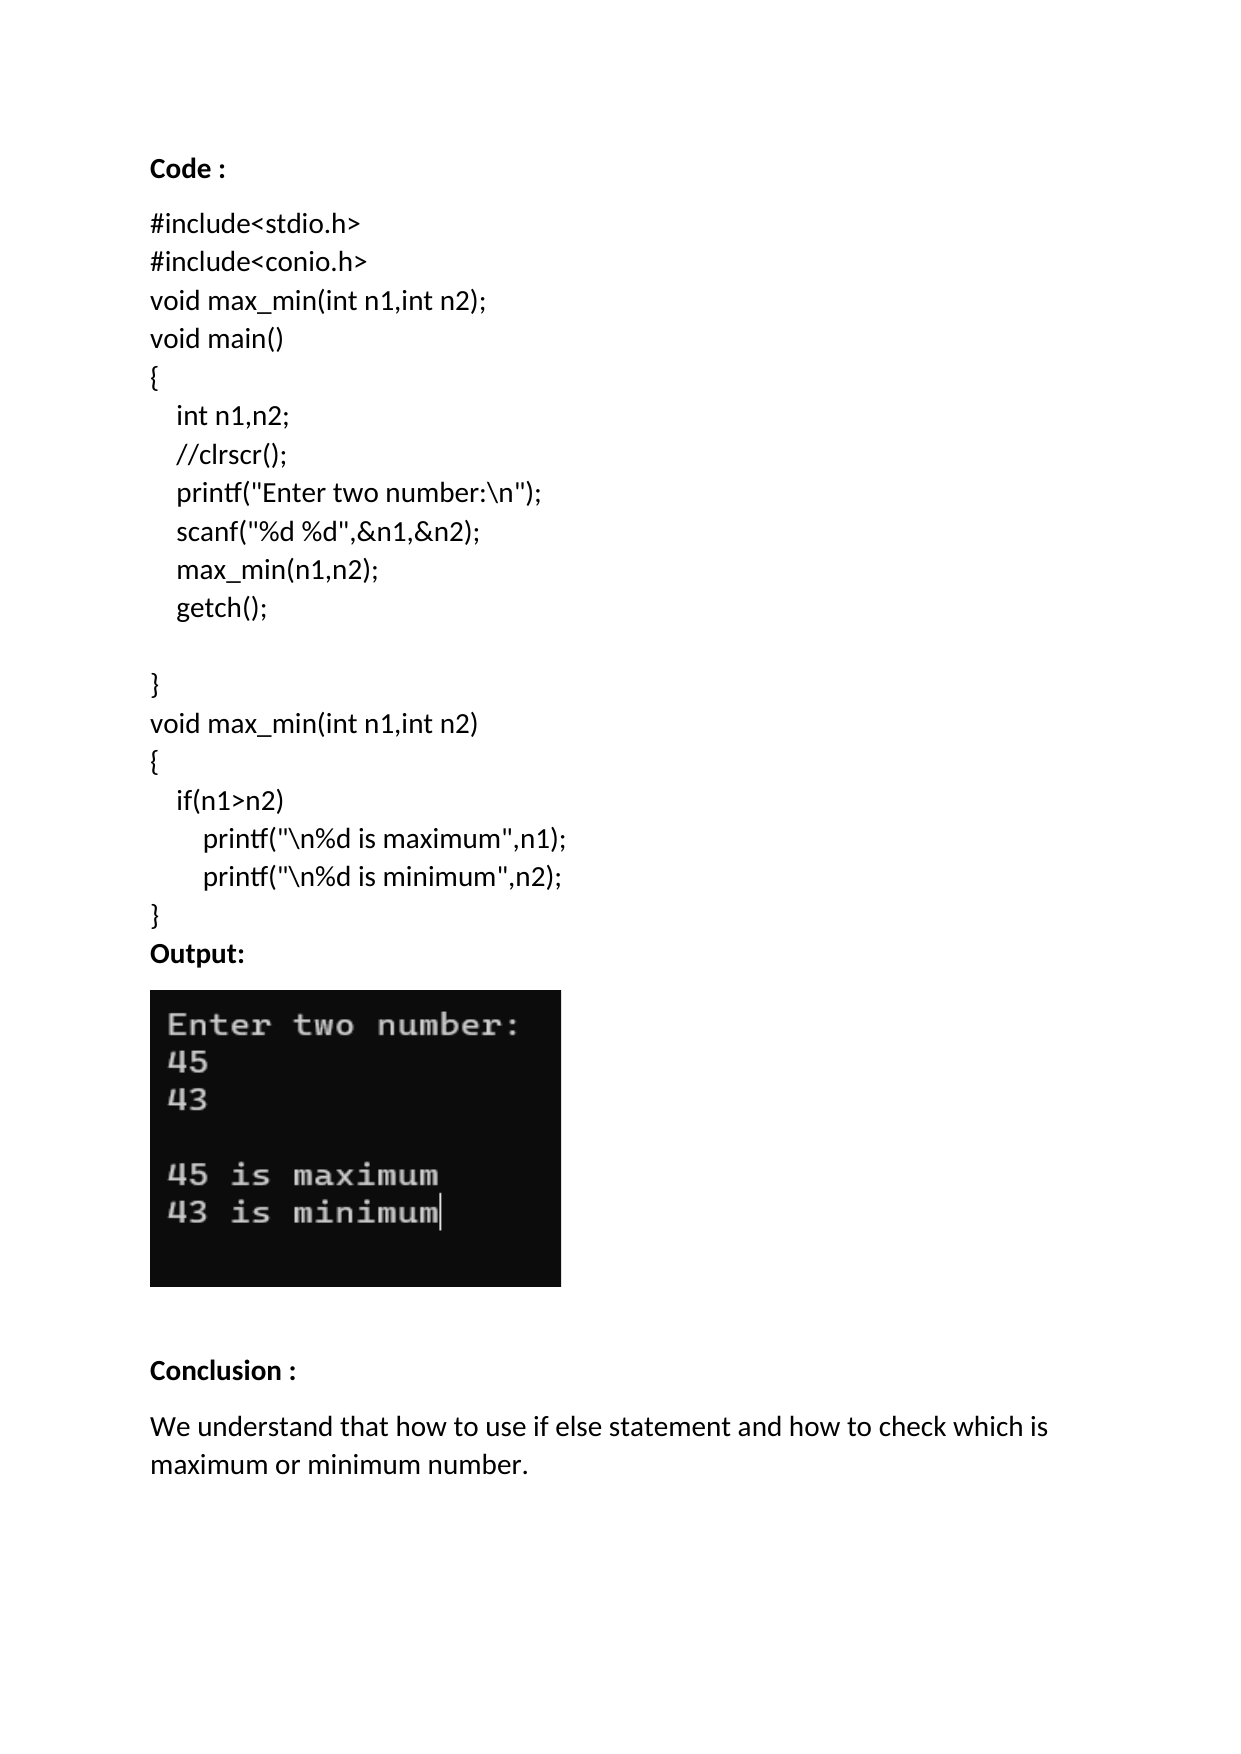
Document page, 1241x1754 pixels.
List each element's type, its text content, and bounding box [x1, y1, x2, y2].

text Code : [150, 150, 1090, 186]
text void max_min(int n1,int n2); [150, 282, 1090, 318]
text max_min(n1,n2); [150, 551, 1090, 587]
text int n1,n2; [150, 397, 1090, 433]
text //clrscr(); [150, 436, 1090, 471]
picture [150, 990, 562, 1287]
text void main() [150, 320, 1090, 356]
text { [150, 359, 1090, 394]
text Output: [150, 935, 1090, 971]
text #include<stdio.h> [150, 205, 1090, 241]
text } [150, 666, 1090, 702]
text void max_min(int n1,int n2) [150, 705, 1090, 740]
text Conclusion : [150, 1352, 1090, 1388]
text printf("\n%d is maximum",n1); [150, 820, 1090, 856]
text printf("\n%d is minimum",n2); [150, 858, 1090, 894]
text } [150, 897, 1090, 933]
text scanf("%d %d",&n1,&n2); [150, 513, 1090, 548]
text getch(); [150, 589, 1090, 625]
text printf("Enter two number:\n"); [150, 474, 1090, 510]
text #include<conio.h> [150, 243, 1090, 279]
text { [150, 743, 1090, 779]
text if(n1>n2) [150, 782, 1090, 817]
text We understand that how to use if else statement and how to check which is maximum or minimum number. [150, 1408, 1090, 1482]
